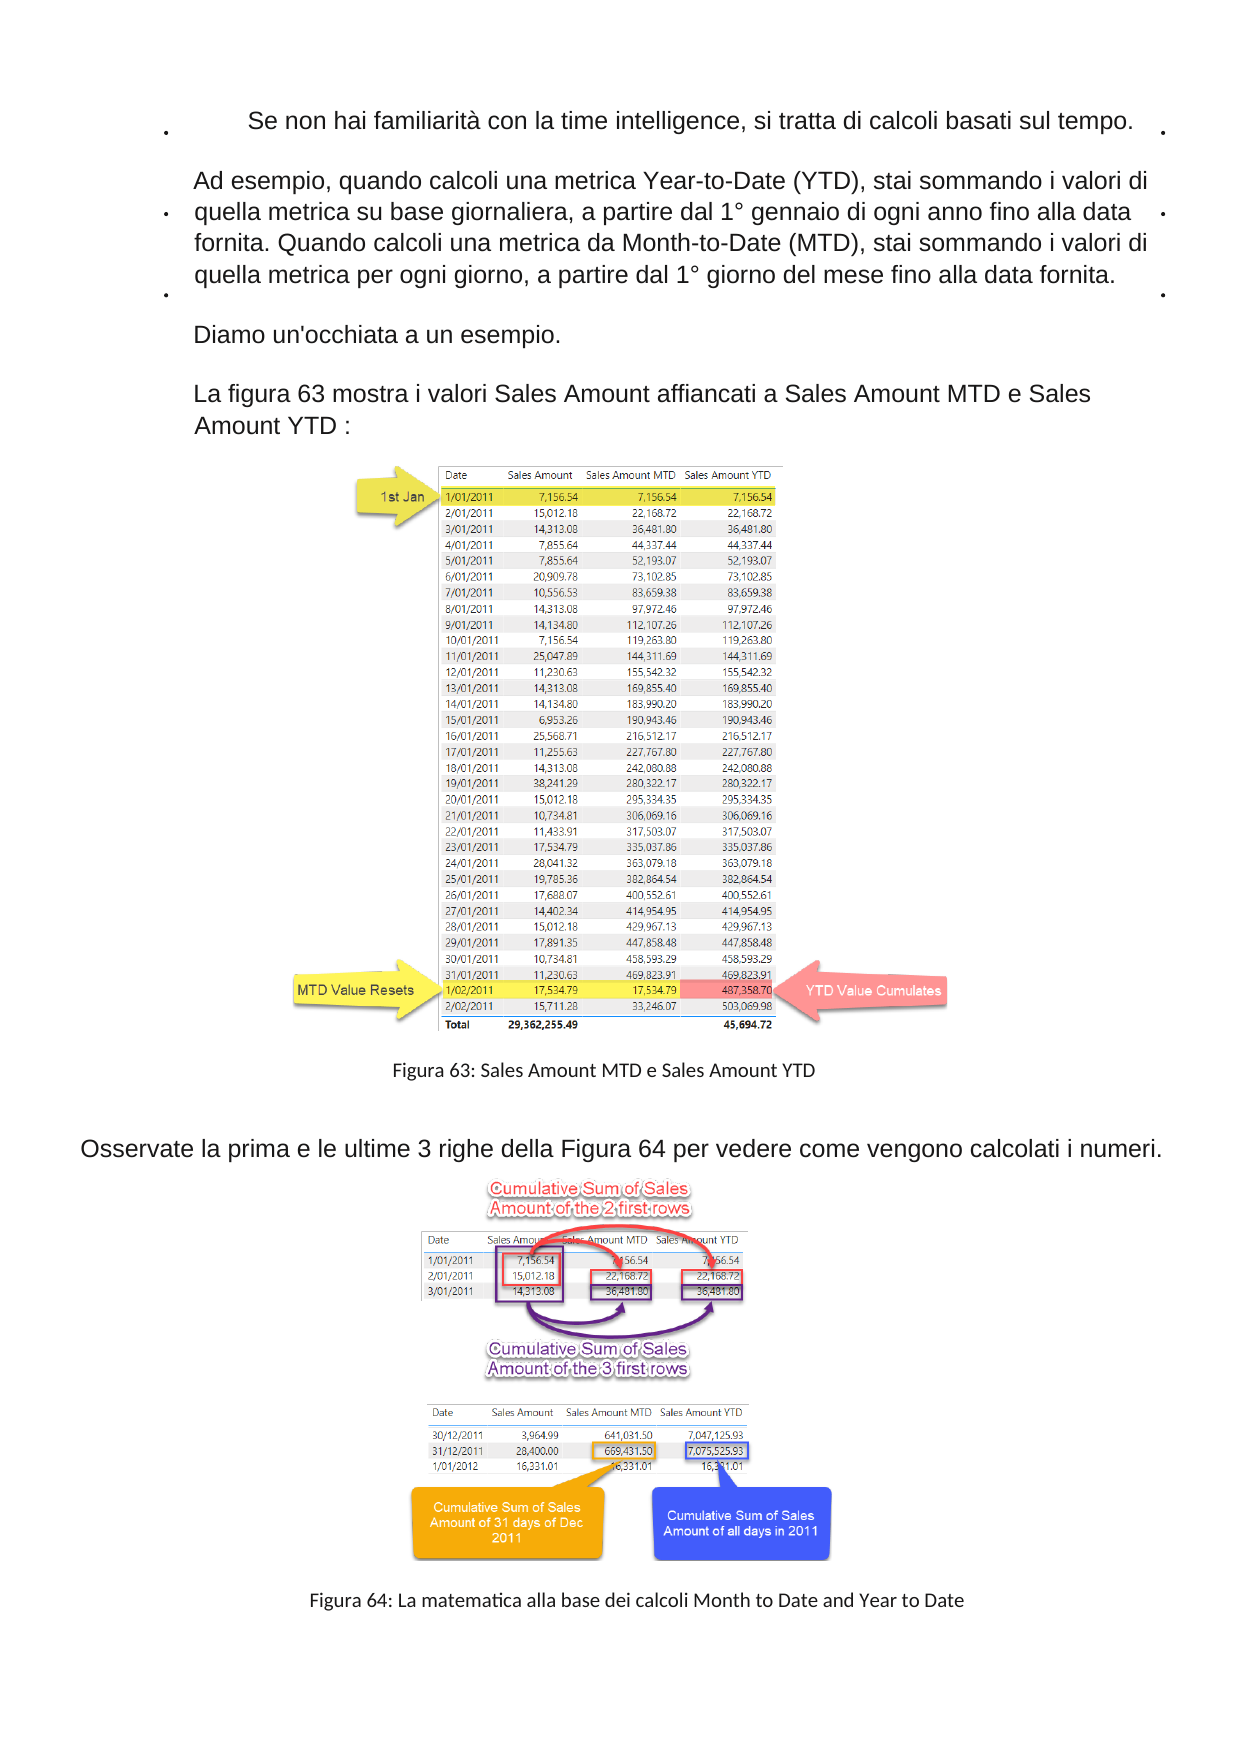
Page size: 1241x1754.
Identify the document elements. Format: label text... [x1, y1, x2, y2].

text Figura 63: Sales Amount MTD e Sales Amount YTD [392, 1057, 1167, 1083]
text Diamo un'occhiata a un esempio. [193, 319, 1166, 348]
picture [292, 464, 948, 1031]
text Se non hai familiarità con la time intelligence, si tratta di calcoli basati sul tempo. [240, 106, 1166, 135]
text Osservate la prima e le ultime 3 righe della Figura 64 per vedere come vengono calcolati i numeri. [75, 1134, 1164, 1163]
text Figura 64: La matematica alla base dei calcoli Month to Date and Year to Date [309, 1587, 1167, 1612]
text Ad esempio, quando calcoli una metrica Year-to-Date (YTD), stai sommando i valori di quella metrica su base giornaliera, a partire dal 1° gennaio di ogni anno fino alla data fornita. Quando calcoli una metrica da Month-to-Date (MTD), stai sommando i valori di quella metrica per ogni giorno, a partire dal 1° giorno del mese fino alla data fornita. [193, 166, 1166, 288]
text La figura 63 mostra i valori Sales Amount affiancati a Sales Amount MTD e Sales Amount YTD : [193, 379, 1166, 439]
picture [408, 1168, 833, 1561]
